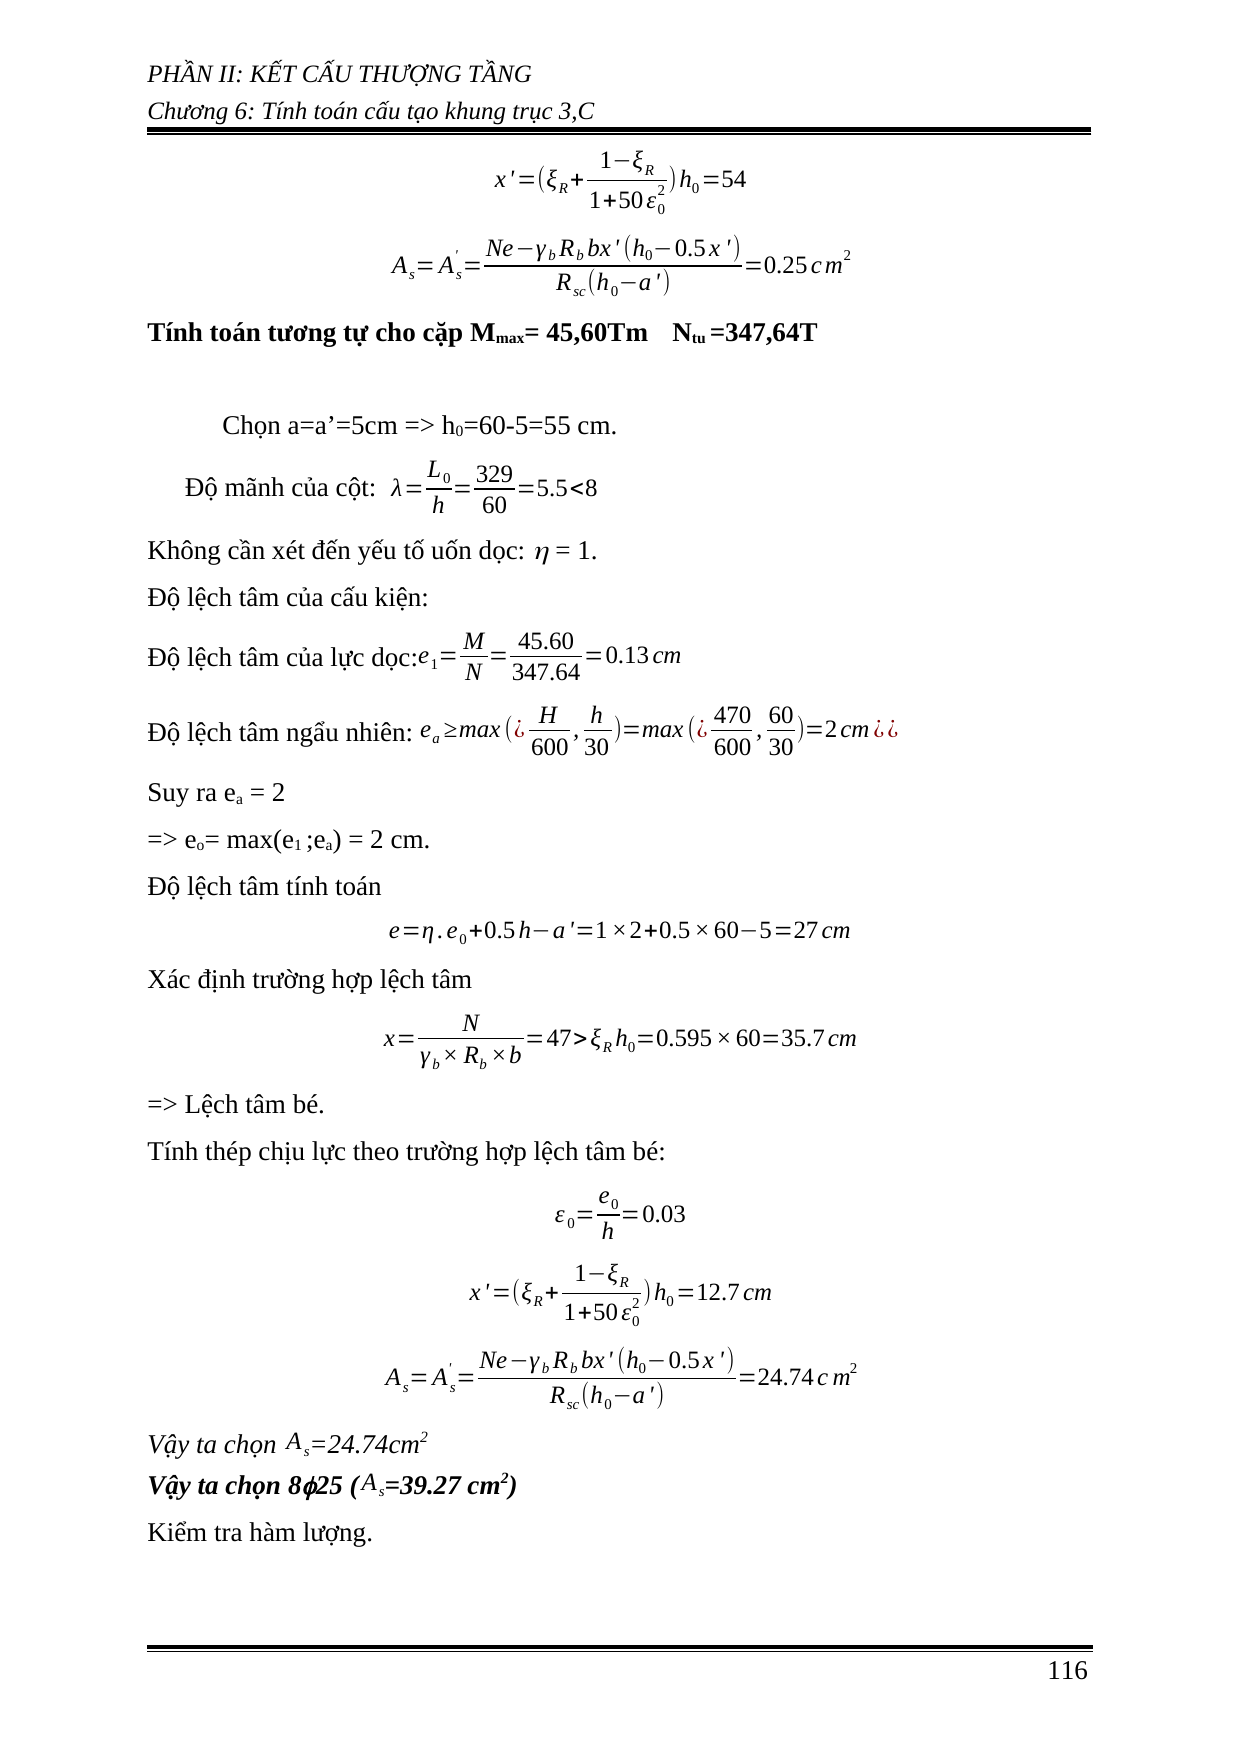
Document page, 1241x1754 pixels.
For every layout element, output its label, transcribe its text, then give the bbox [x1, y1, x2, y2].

text Vậy ta chọn 825 (=39.27 cm2) [147, 1469, 1093, 1500]
text Suy ra ea = 2 [147, 776, 1093, 807]
text Độ lệch tâm của lực dọc: [147, 627, 1093, 686]
text Độ mãnh của cột: [184, 456, 1093, 518]
text Tính thép chịu lực theo trường hợp lệch tâm bé: [147, 1135, 1093, 1166]
text Độ lệch tâm của cấu kiện: [147, 581, 1093, 612]
text Không cần xét đến yếu tố uốn dọc: = 1. [147, 534, 1093, 565]
text => Lệch tâm bé. [147, 1088, 1093, 1119]
text Tính toán tương tự cho cặp Mmax= 45,60Tm Ntu =347,64T [147, 316, 1093, 347]
text Kiểm tra hàm lượng. [147, 1516, 1093, 1547]
text Vậy ta chọn =24.74cm2 [147, 1428, 1093, 1459]
text Chọn a=a’=5cm => h0=60-5=55 cm. [147, 409, 1093, 440]
text => eo= max(e1 ;ea) = 2 cm. [147, 823, 1093, 854]
text Độ lệch tâm ngẩu nhiên: [147, 702, 1093, 761]
text Xác định trường hợp lệch tâm [147, 963, 1093, 994]
text Độ lệch tâm tính toán [147, 870, 1093, 901]
